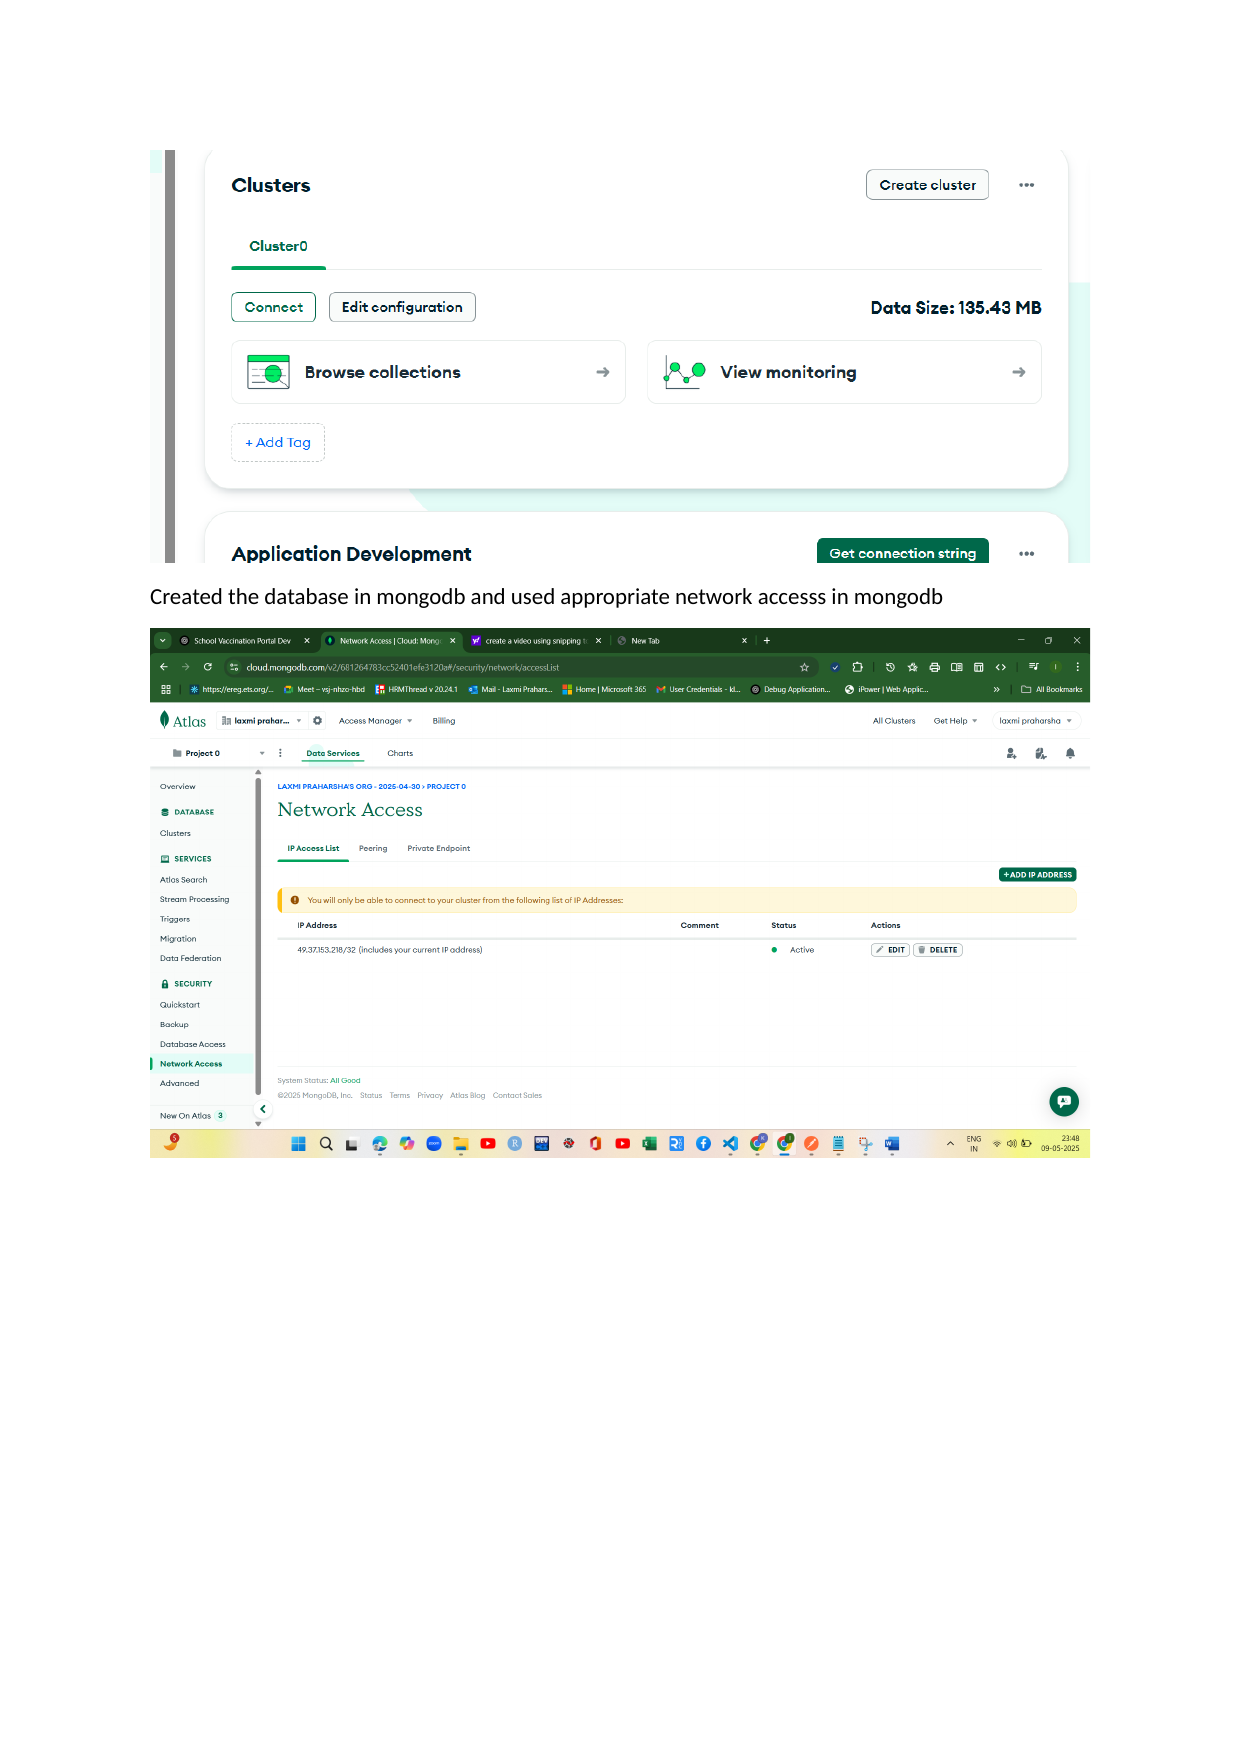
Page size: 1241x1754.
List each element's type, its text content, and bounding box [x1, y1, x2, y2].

text Created the database in mongodb and used appropriate network accesss in mongodb [150, 582, 1090, 610]
picture [150, 150, 1091, 563]
picture [150, 628, 1091, 1158]
